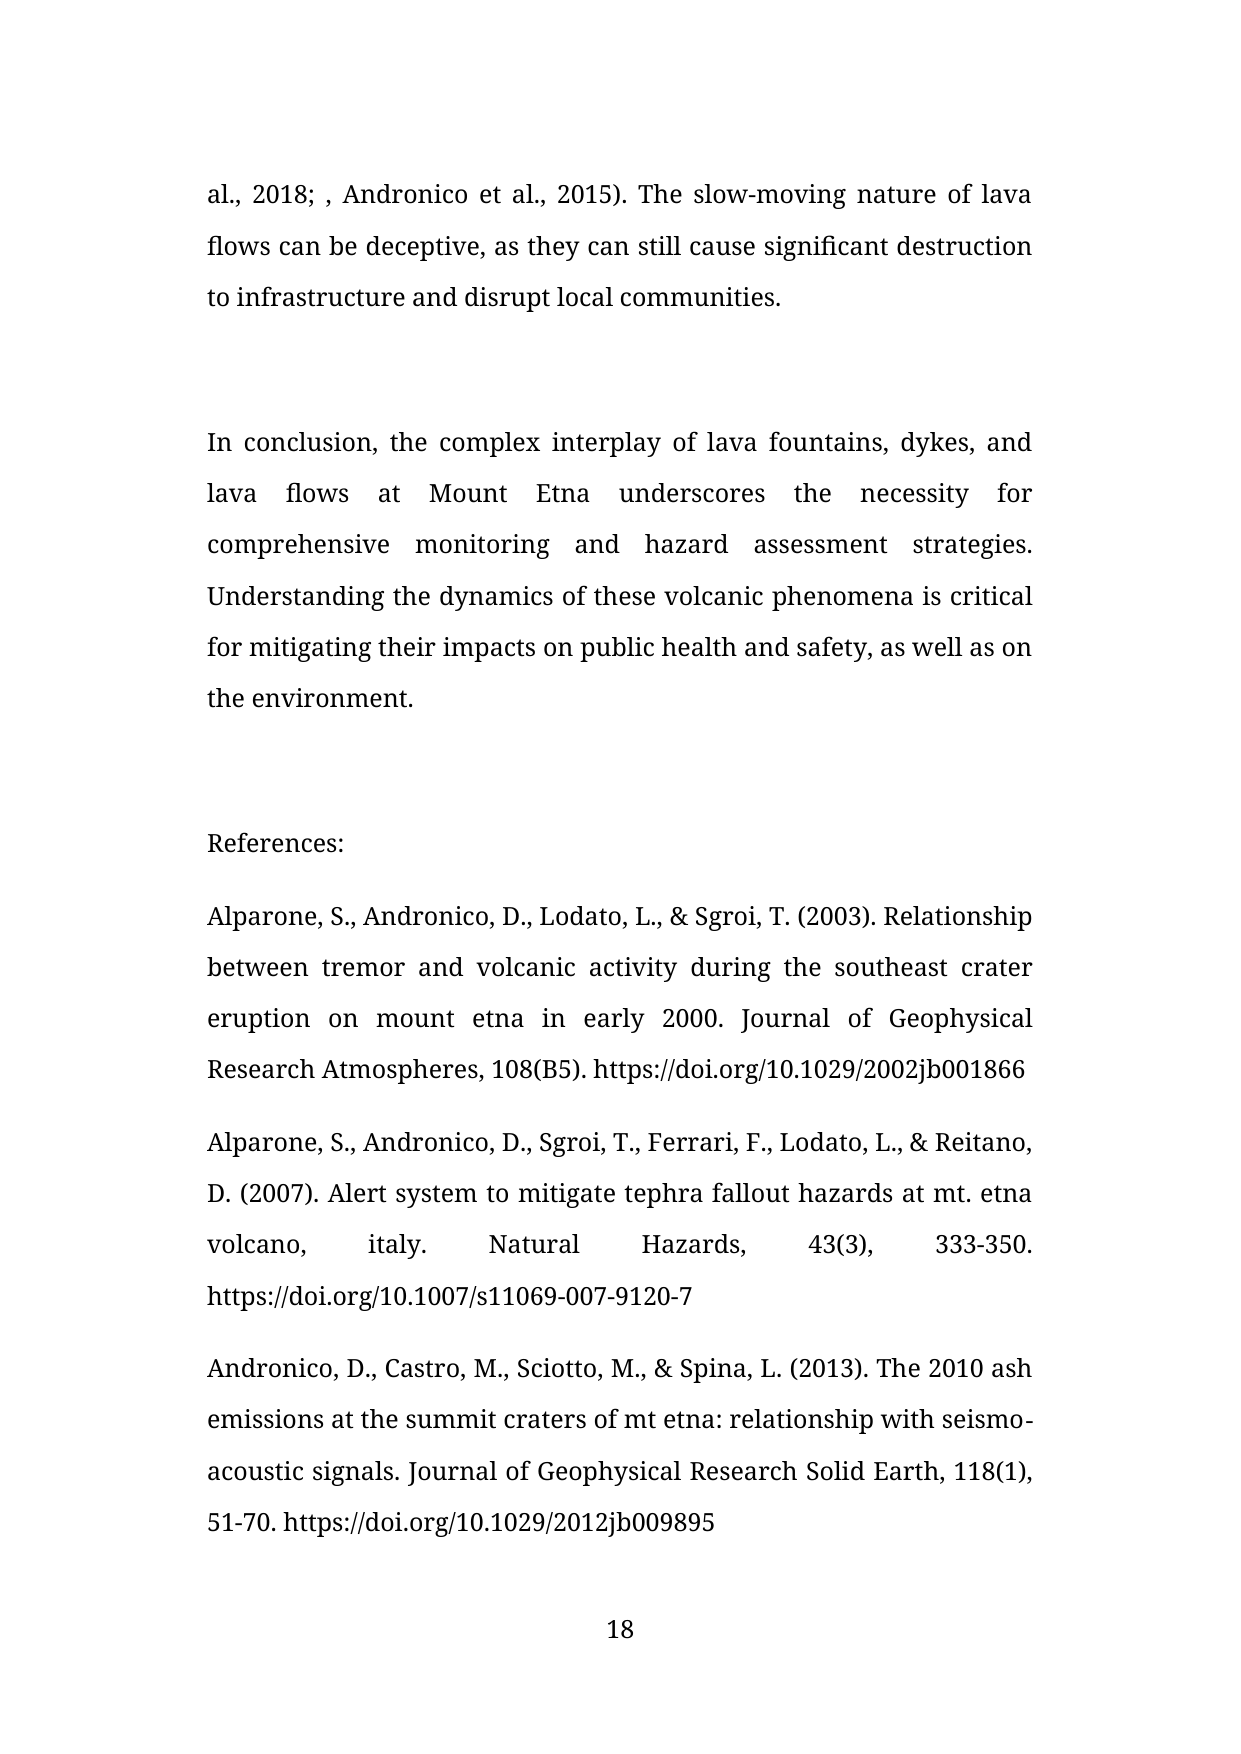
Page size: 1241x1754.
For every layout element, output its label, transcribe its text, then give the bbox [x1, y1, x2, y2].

text Alparone, S., Andronico, D., Lodato, L., & Sgroi, T. (2003). Relationship between tremor and volcanic activity during the southeast crater eruption on mount etna in early 2000. Journal of Geophysical Research Atmospheres, 108(B5). https://doi.org/10.1029/2002jb001866 [207, 899, 1033, 1086]
text In conclusion, the complex interplay of lava fountains, dykes, and lava flows at Mount Etna underscores the necessity for comprehensive monitoring and hazard assessment strategies. Understanding the dynamics of these volcanic phenomena is critical for mitigating their impacts on public health and safety, as well as on the environment. [207, 425, 1033, 714]
text References: [207, 826, 1033, 860]
text Alparone, S., Andronico, D., Sgroi, T., Ferrari, F., Lodato, L., & Reitano, D. (2007). Alert system to mitigate tephra fallout hazards at mt. etna volcano, italy. Natural Hazards, 43(3), 333-350. https://doi.org/10.1007/s11069-007-9120-7 [207, 1125, 1033, 1312]
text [207, 177, 1033, 313]
text Andronico, D., Castro, M., Sciotto, M., & Spina, L. (2013). The 2010 ash emissions at the summit craters of mt etna: relationship with seismo‐acoustic signals. Journal of Geophysical Research Solid Earth, 118(1), 51-70. https://doi.org/10.1029/2012jb009895 [207, 1351, 1033, 1538]
